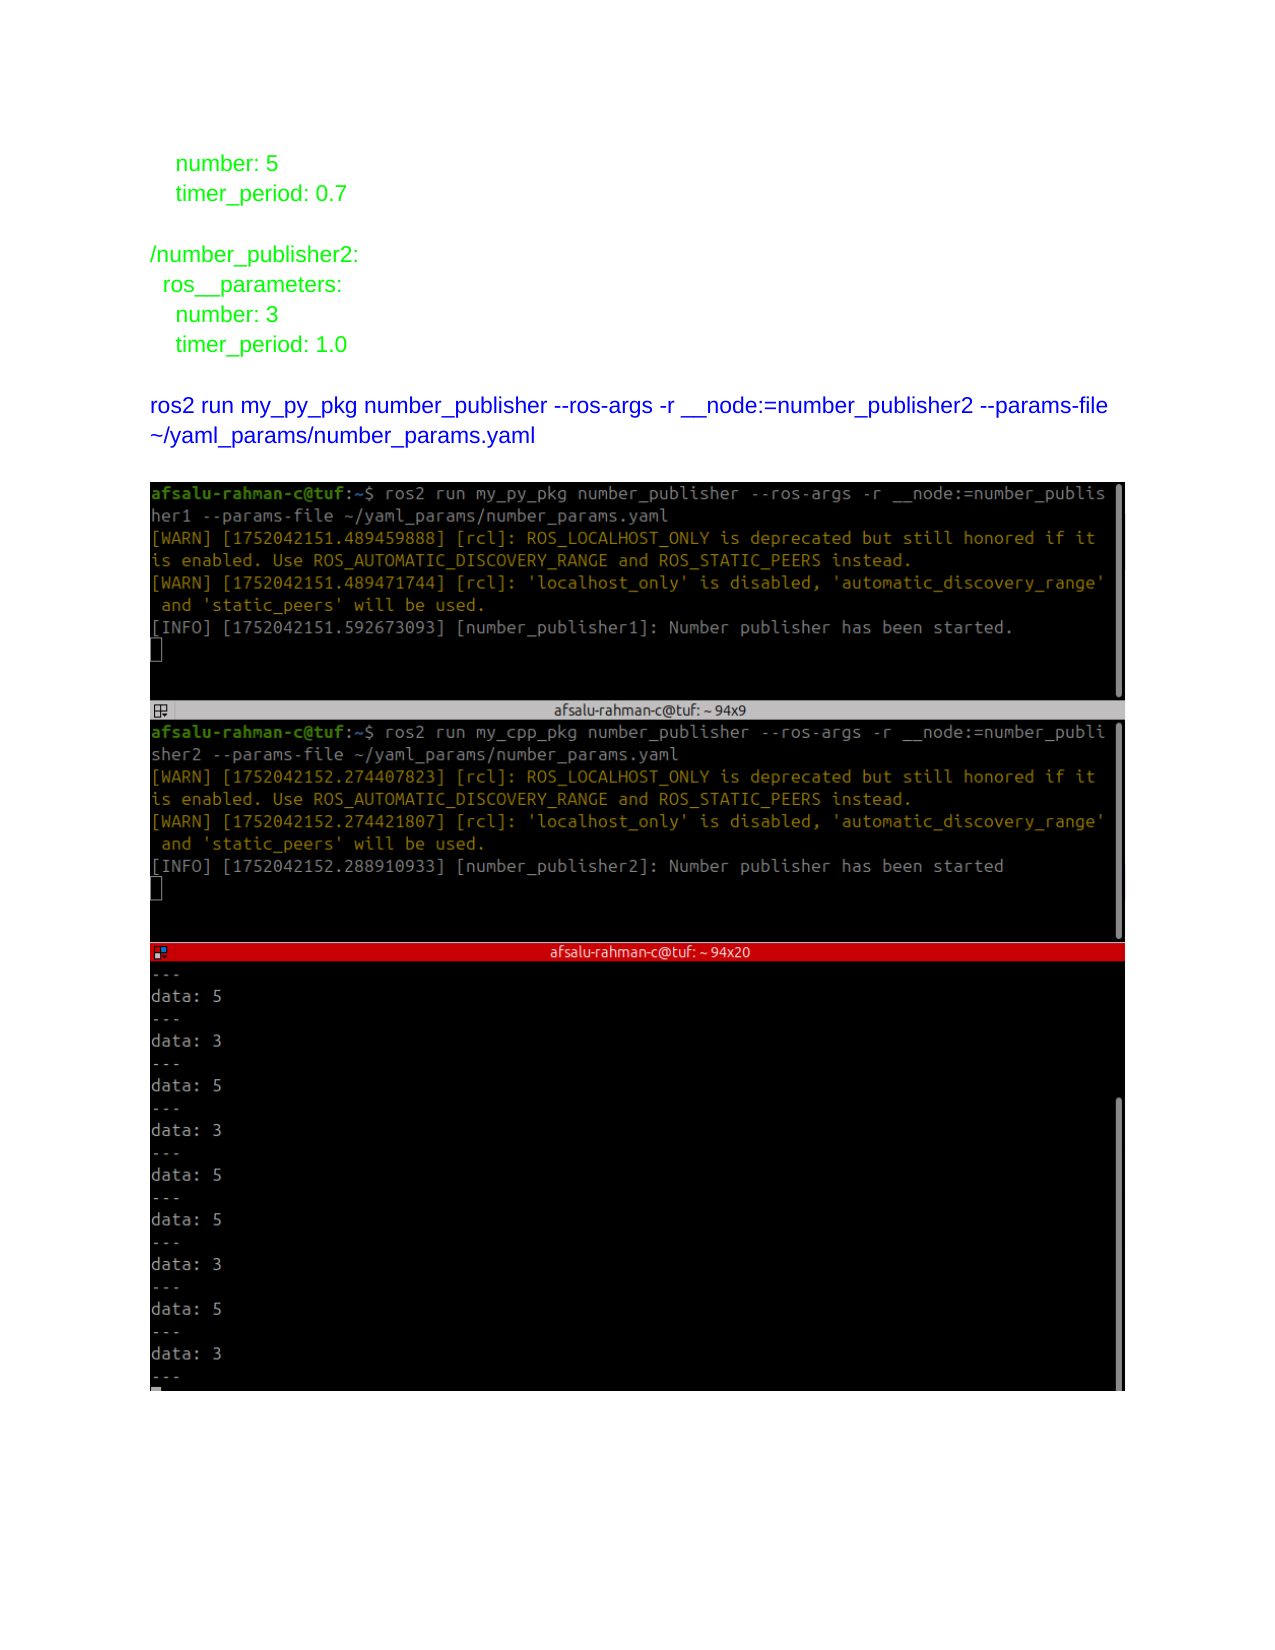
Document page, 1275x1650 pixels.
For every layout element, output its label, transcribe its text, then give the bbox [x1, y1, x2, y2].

text /number_publisher2: [150, 241, 1125, 267]
text ros2 run my_py_pkg number_publisher --ros-args -r __node:=number_publisher2 --params-file ~/yaml_params/number_params.yaml [150, 392, 1125, 448]
text ros__parameters: [150, 271, 1125, 297]
picture [150, 482, 1125, 1391]
text number: 5 [150, 150, 1125, 176]
text timer_period: 0.7 [150, 180, 1125, 207]
text number: 3 [150, 301, 1125, 327]
text timer_period: 1.0 [150, 331, 1125, 358]
